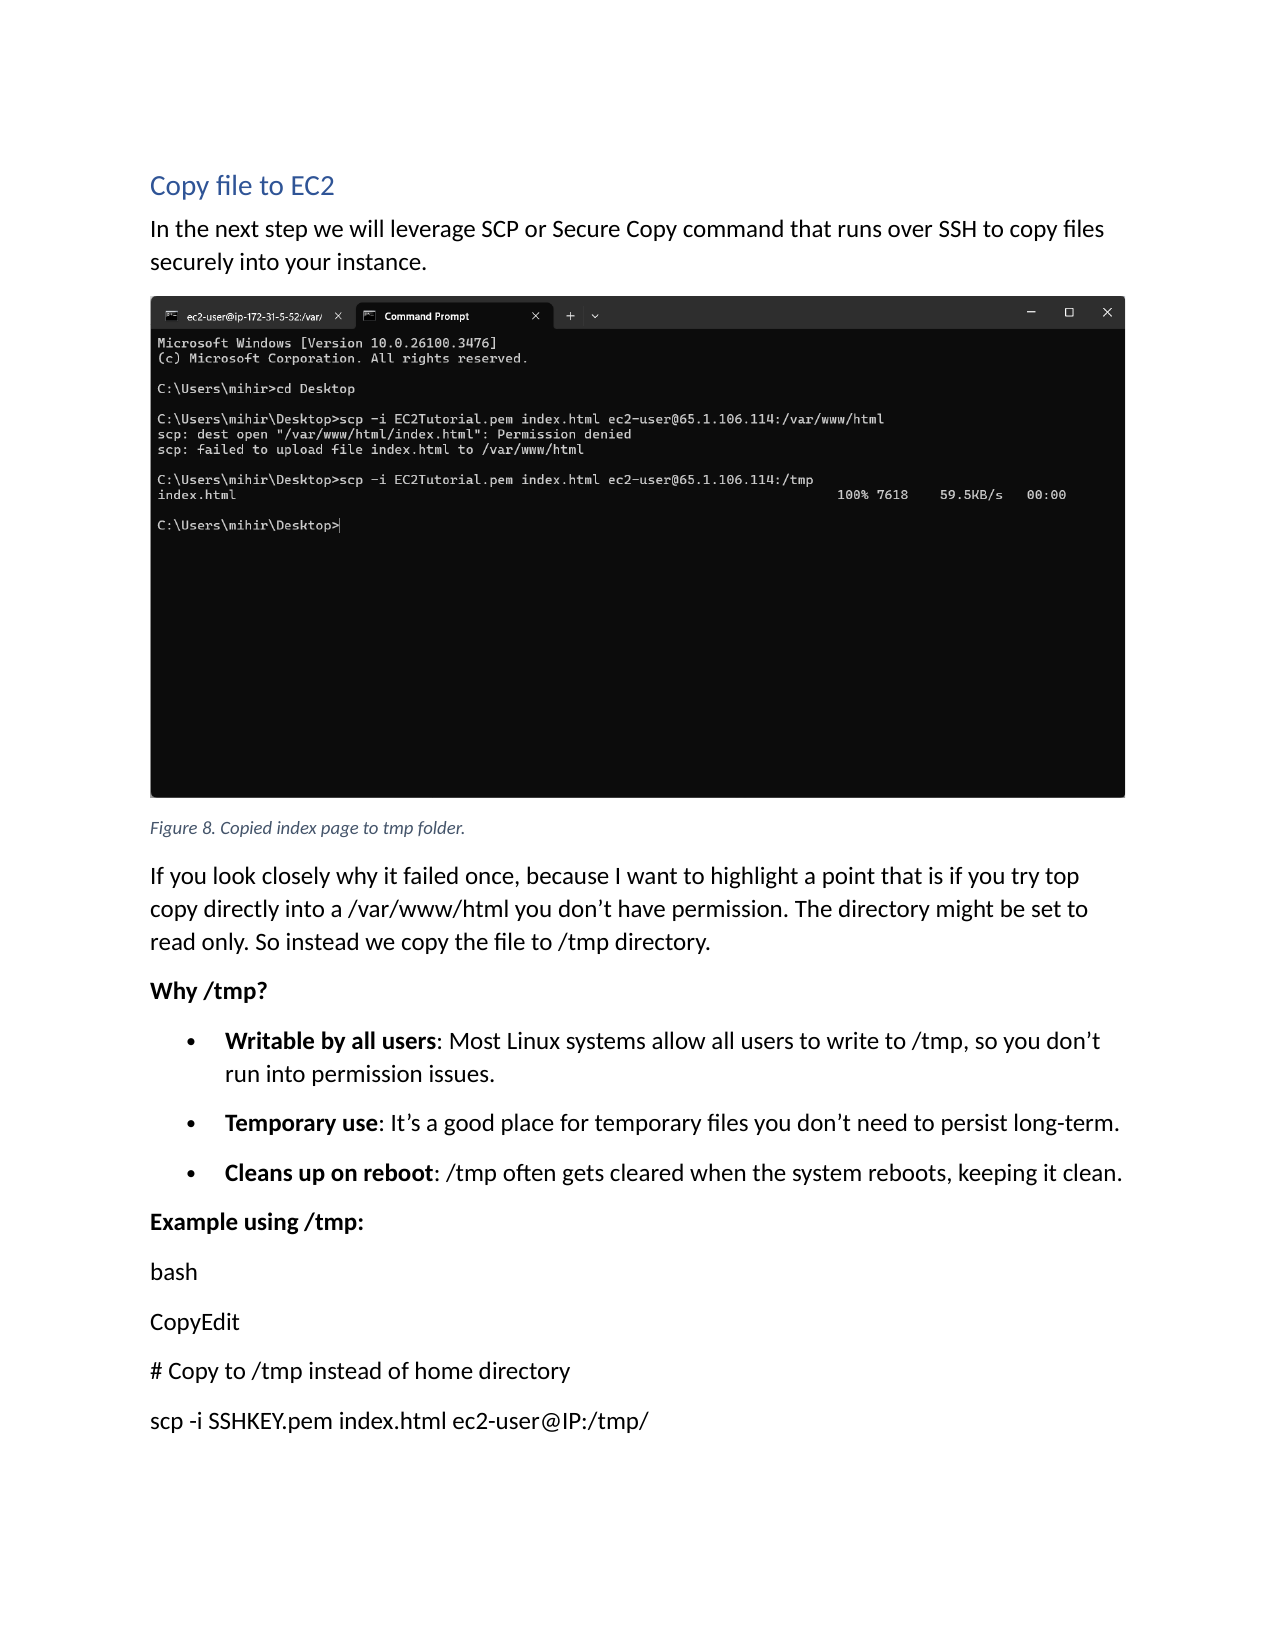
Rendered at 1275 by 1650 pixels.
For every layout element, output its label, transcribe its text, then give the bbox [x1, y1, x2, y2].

text Why /tmp? [150, 975, 1125, 1006]
text If you look closely why it failed once, because I want to highlight a point that is if you try top copy directly into a /var/www/html you don’t have permission. The directory might be set to read only. So instead we copy the file to /tmp directory. [150, 860, 1125, 956]
text bash [150, 1256, 1125, 1287]
list Writable by all users: Most Linux systems allow all users to write to /tmp, so you don’t run into permission issues. [187, 1025, 1125, 1088]
text CopyEdit [150, 1306, 1125, 1336]
subtitle Copy file to EC2 [150, 167, 1125, 202]
text # Copy to /tmp instead of home directory [150, 1355, 1125, 1386]
list Temporary use: It’s a good place for temporary files you don’t need to persist long-term. [187, 1107, 1125, 1138]
list Cleans up on reboot: /tmp often gets cleared when the system reboots, keeping it clean. [187, 1157, 1125, 1187]
text Figure 8. Copied index page to tmp folder. [150, 816, 1125, 839]
text In the next step we will leverage SCP or Secure Copy command that runs over SSH to copy files securely into your instance. [150, 213, 1125, 277]
picture [150, 296, 1125, 798]
text scp -i SSHKEY.pem index.html ec2-user@IP:/tmp/ [150, 1405, 1125, 1435]
text Example using /tmp: [150, 1206, 1125, 1237]
